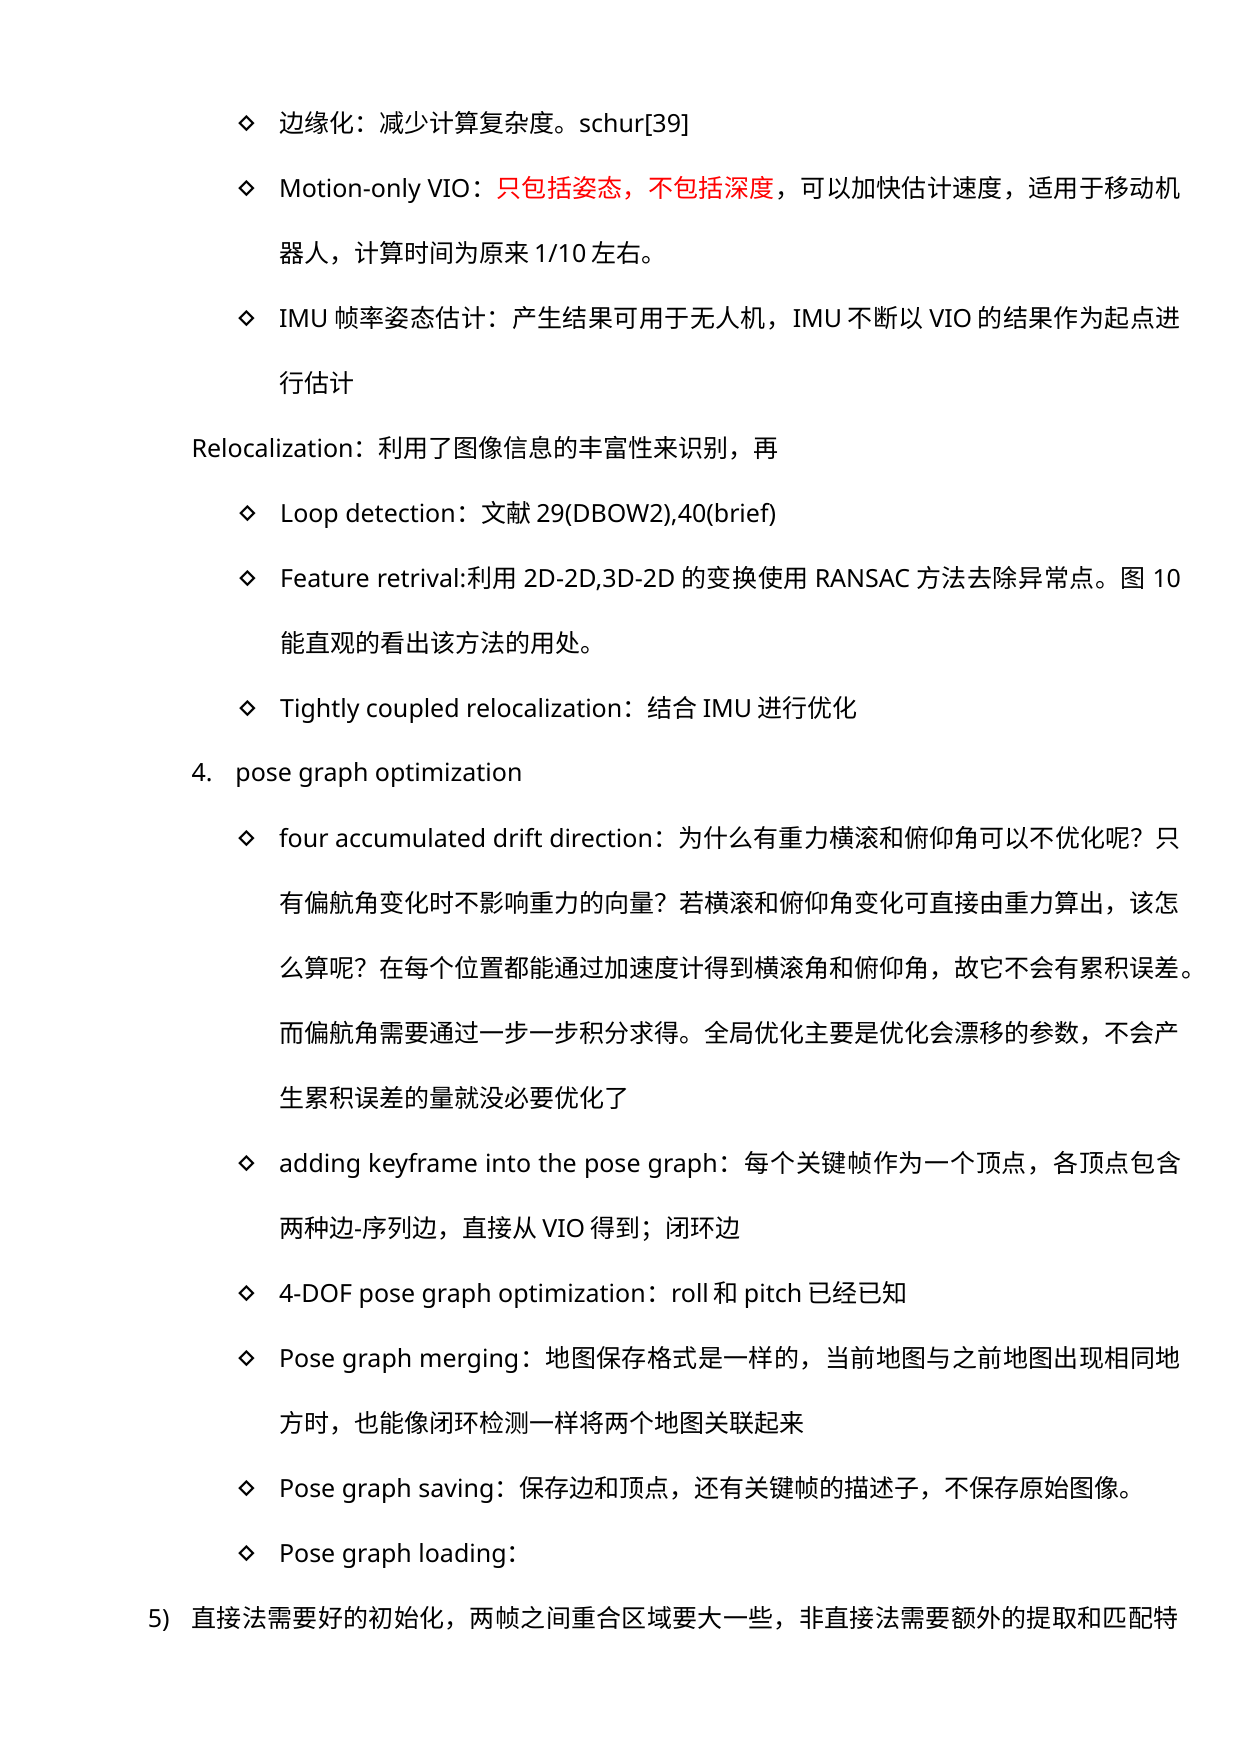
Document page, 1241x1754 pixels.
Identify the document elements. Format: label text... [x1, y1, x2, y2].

list Feature retrival:利用2D-2D,3D-2D的变换使用RANSAC方法去除异常点。图10能直观的看出该方法的用处。 [236, 544, 1181, 674]
list Pose graph loading： [235, 1519, 1181, 1584]
list four accumulated drift direction：为什么有重力横滚和俯仰角可以不优化呢？只有偏航角变化时不影响重力的向量？若横滚和俯仰角变化可直接由重力算出，该怎么算呢？在每个位置都能通过加速度计得到横滚角和俯仰角，故它不会有累积误差。而偏航角需要通过一步一步积分求得。全局优化主要是优化会漂移的参数，不会产生累积误差的量就没必要优化了 [235, 804, 1181, 1129]
list IMU帧率姿态估计：产生结果可用于无人机，IMU不断以VIO的结果作为起点进行估计 [235, 284, 1181, 414]
list 4-DOF pose graph optimization：roll和pitch已经已知 [235, 1259, 1181, 1324]
list Pose graph saving：保存边和顶点，还有关键帧的描述子，不保存原始图像。 [235, 1454, 1181, 1519]
list Loop detection：文献29(DBOW2),40(brief) [236, 479, 1181, 544]
list Motion-only VIO：只包括姿态，不包括深度，可以加快估计速度，适用于移动机器人，计算时间为原来1/10左右。 [235, 154, 1181, 284]
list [148, 1584, 1181, 1649]
list Tightly coupled relocalization：结合IMU进行优化 [236, 674, 1181, 739]
list Pose graph merging：地图保存格式是一样的，当前地图与之前地图出现相同地方时，也能像闭环检测一样将两个地图关联起来 [235, 1324, 1181, 1454]
list pose graph optimization [191, 739, 1181, 804]
list 边缘化：减少计算复杂度。schur[39] [235, 89, 1181, 154]
list adding keyframe into the pose graph：每个关键帧作为一个顶点，各顶点包含两种边-序列边，直接从VIO得到；闭环边 [235, 1129, 1181, 1259]
text Relocalization：利用了图像信息的丰富性来识别，再 [191, 414, 1181, 479]
